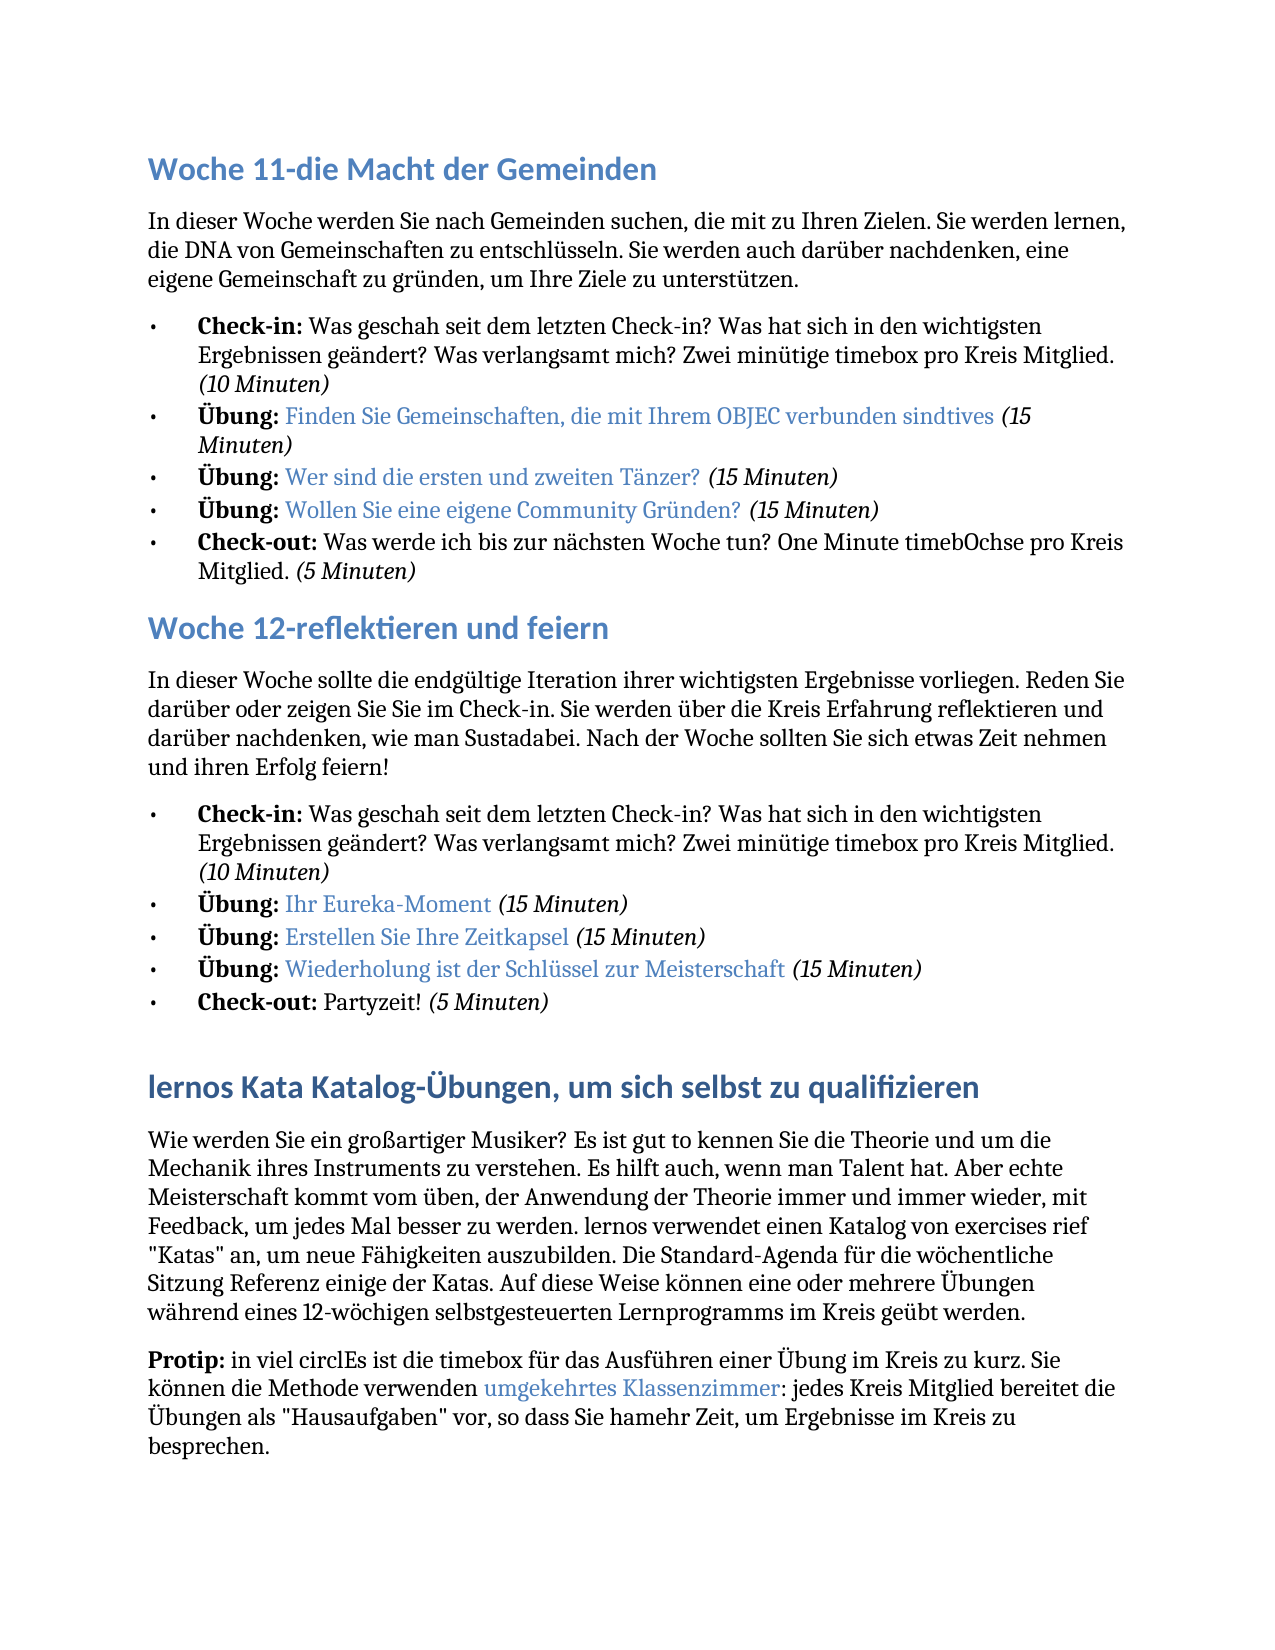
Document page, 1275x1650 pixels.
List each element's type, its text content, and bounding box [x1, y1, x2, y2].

list Check-out: Partyzeit! (5 Minuten) [148, 987, 1127, 1016]
text In dieser Woche sollte die endgültige Iteration ihrer wichtigsten Ergebnisse vorliegen. Reden Sie darüber oder zeigen Sie Sie im Check-in. Sie werden über die Kreis Erfahrung reflektieren und darüber nachdenken, wie man Sustadabei. Nach der Woche sollten Sie sich etwas Zeit nehmen und ihren Erfolg feiern! [148, 666, 1127, 781]
list Übung: Erstellen Sie Ihre Zeitkapsel (15 Minuten) [148, 922, 1127, 951]
list Übung: Ihr Eureka-Moment (15 Minuten) [148, 890, 1127, 919]
subtitle lernos Kata Katalog-Übungen, um sich selbst zu qualifizieren [148, 1066, 1127, 1107]
list Übung: Wer sind die ersten und zweiten Tänzer? (15 Minuten) [148, 463, 1127, 492]
list Übung: Wiederholung ist der Schlüssel zur Meisterschaft (15 Minuten) [148, 955, 1127, 984]
text Protip: in viel circlEs ist die timebox für das Ausführen einer Übung im Kreis zu kurz. Sie können die Methode verwenden umgekehrtes Klassenzimmer: jedes Kreis Mitglied bereitet die Übungen als "Hausaufgaben" vor, so dass Sie hamehr Zeit, um Ergebnisse im Kreis zu besprechen. [148, 1346, 1127, 1461]
text In dieser Woche werden Sie nach Gemeinden suchen, die mit zu Ihren Zielen. Sie werden lernen, die DNA von Gemeinschaften zu entschlüsseln. Sie werden auch darüber nachdenken, eine eigene Gemeinschaft zu gründen, um Ihre Ziele zu unterstützen. [148, 207, 1127, 293]
list Check-out: Was werde ich bis zur nächsten Woche tun? One Minute timebOchse pro Kreis Mitglied. (5 Minuten) [148, 528, 1127, 586]
subtitle Woche 12-reflektieren und feiern [148, 607, 1127, 647]
text Wie werden Sie ein großartiger Musiker? Es ist gut to kennen Sie die Theorie und um die Mechanik ihres Instruments zu verstehen. Es hilft auch, wenn man Talent hat. Aber echte Meisterschaft kommt vom üben, der Anwendung der Theorie immer und immer wieder, mit Feedback, um jedes Mal besser zu werden. lernos verwendet einen Katalog von exercises rief "Katas" an, um neue Fähigkeiten auszubilden. Die Standard-Agenda für die wöchentliche Sitzung Referenz einige der Katas. Auf diese Weise können eine oder mehrere Übungen während eines 12-wöchigen selbstgesteuerten Lernprogramms im Kreis geübt werden. [148, 1126, 1127, 1327]
list Übung: Wollen Sie eine eigene Community Gründen? (15 Minuten) [148, 496, 1127, 524]
list Übung: Finden Sie Gemeinschaften, die mit Ihrem OBJEC verbunden sindtives (15 Minuten) [148, 402, 1127, 459]
subtitle Woche 11-die Macht der Gemeinden [148, 148, 1127, 188]
